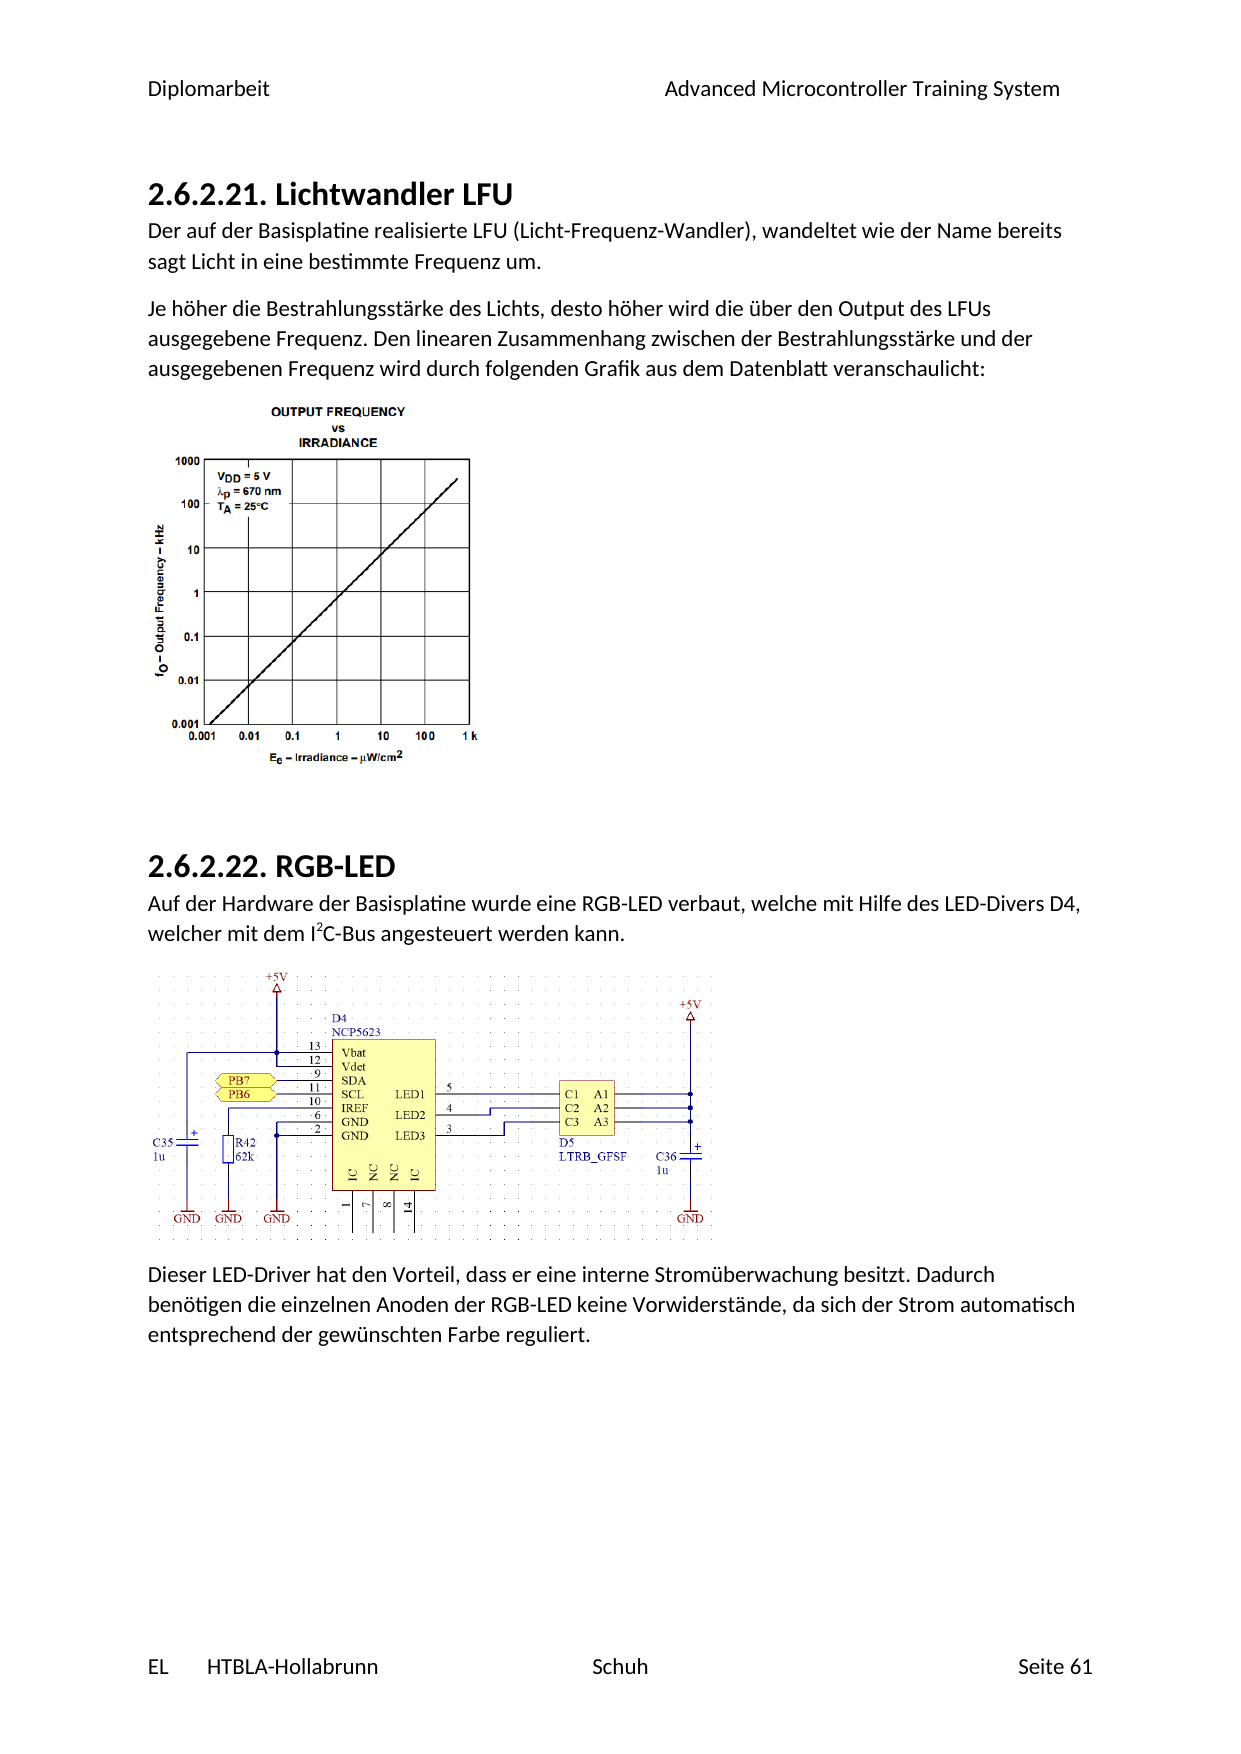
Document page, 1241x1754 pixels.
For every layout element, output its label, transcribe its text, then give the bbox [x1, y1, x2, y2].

picture [147, 401, 496, 771]
picture [147, 965, 716, 1242]
subtitle 2.6.2.21. Lichtwandler LFU [148, 173, 1093, 213]
text Auf der Hardware der Basisplatine wurde eine RGB-LED verbaut, welche mit Hilfe des LED-Divers D4, welcher mit dem I2C-Bus angesteuert werden kann. [148, 889, 1093, 947]
text Der auf der Basisplatine realisierte LFU (Licht-Frequenz-Wandler), wandeltet wie der Name bereits sagt Licht in eine bestimmte Frequenz um. [148, 217, 1093, 275]
text Dieser LED-Driver hat den Vorteil, dass er eine interne Stromüberwachung besitzt. Dadurch benötigen die einzelnen Anoden der RGB-LED keine Vorwiderstände, da sich der Strom automatisch entsprechend der gewünschten Farbe reguliert. [148, 1260, 1093, 1348]
text Je höher die Bestrahlungsstärke des Lichts, desto höher wird die über den Output des LFUs ausgegebene Frequenz. Den linearen Zusammenhang zwischen der Bestrahlungsstärke und der ausgegebenen Frequenz wird durch folgenden Grafik aus dem Datenblatt veranschaulicht: [148, 294, 1093, 382]
subtitle 2.6.2.22. RGB-LED [148, 845, 1093, 885]
